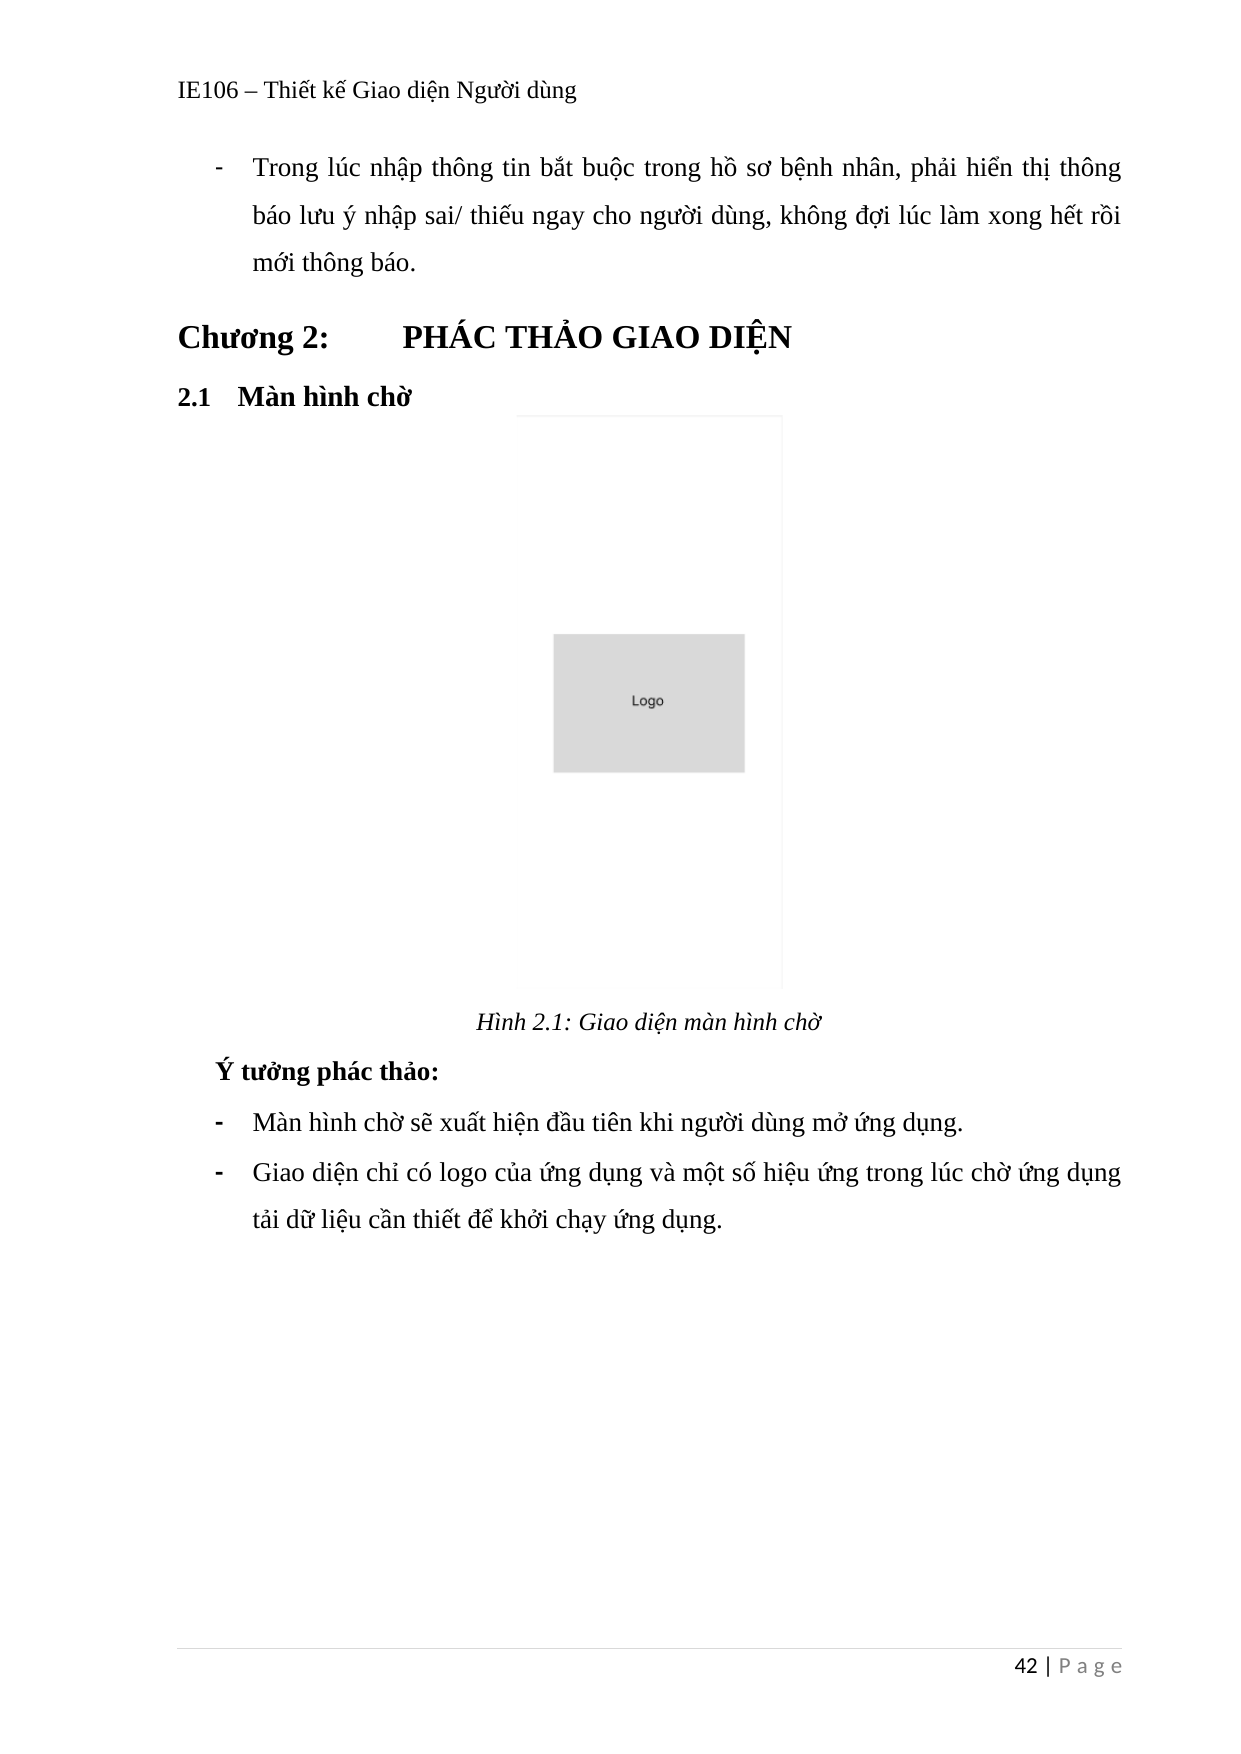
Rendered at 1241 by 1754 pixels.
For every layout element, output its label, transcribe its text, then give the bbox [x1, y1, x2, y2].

list Màn hình chờ sẽ xuất hiện đầu tiên khi người dùng mở ứng dụng. [215, 1105, 1122, 1138]
list Giao diện chỉ có logo của ứng dụng và một số hiệu ứng trong lúc chờ ứng dụng tải dữ liệu cần thiết để khởi chạy ứng dụng. [215, 1155, 1122, 1234]
list Trong lúc nhập thông tin bắt buộc trong hồ sơ bệnh nhân, phải hiển thị thông báo lưu ý nhập sai/ thiếu ngay cho người dùng, không đợi lúc làm xong hết rồi mới thông báo. [215, 151, 1122, 277]
picture [516, 415, 783, 989]
text Ý tưởng phác thảo: [215, 1055, 1122, 1086]
subtitle PHÁC THẢO GIAO DIỆN [177, 317, 1122, 356]
subtitle Màn hình chờ [177, 379, 1122, 413]
text Hình 2.1: Giao diện màn hình chờ [177, 1007, 1122, 1036]
